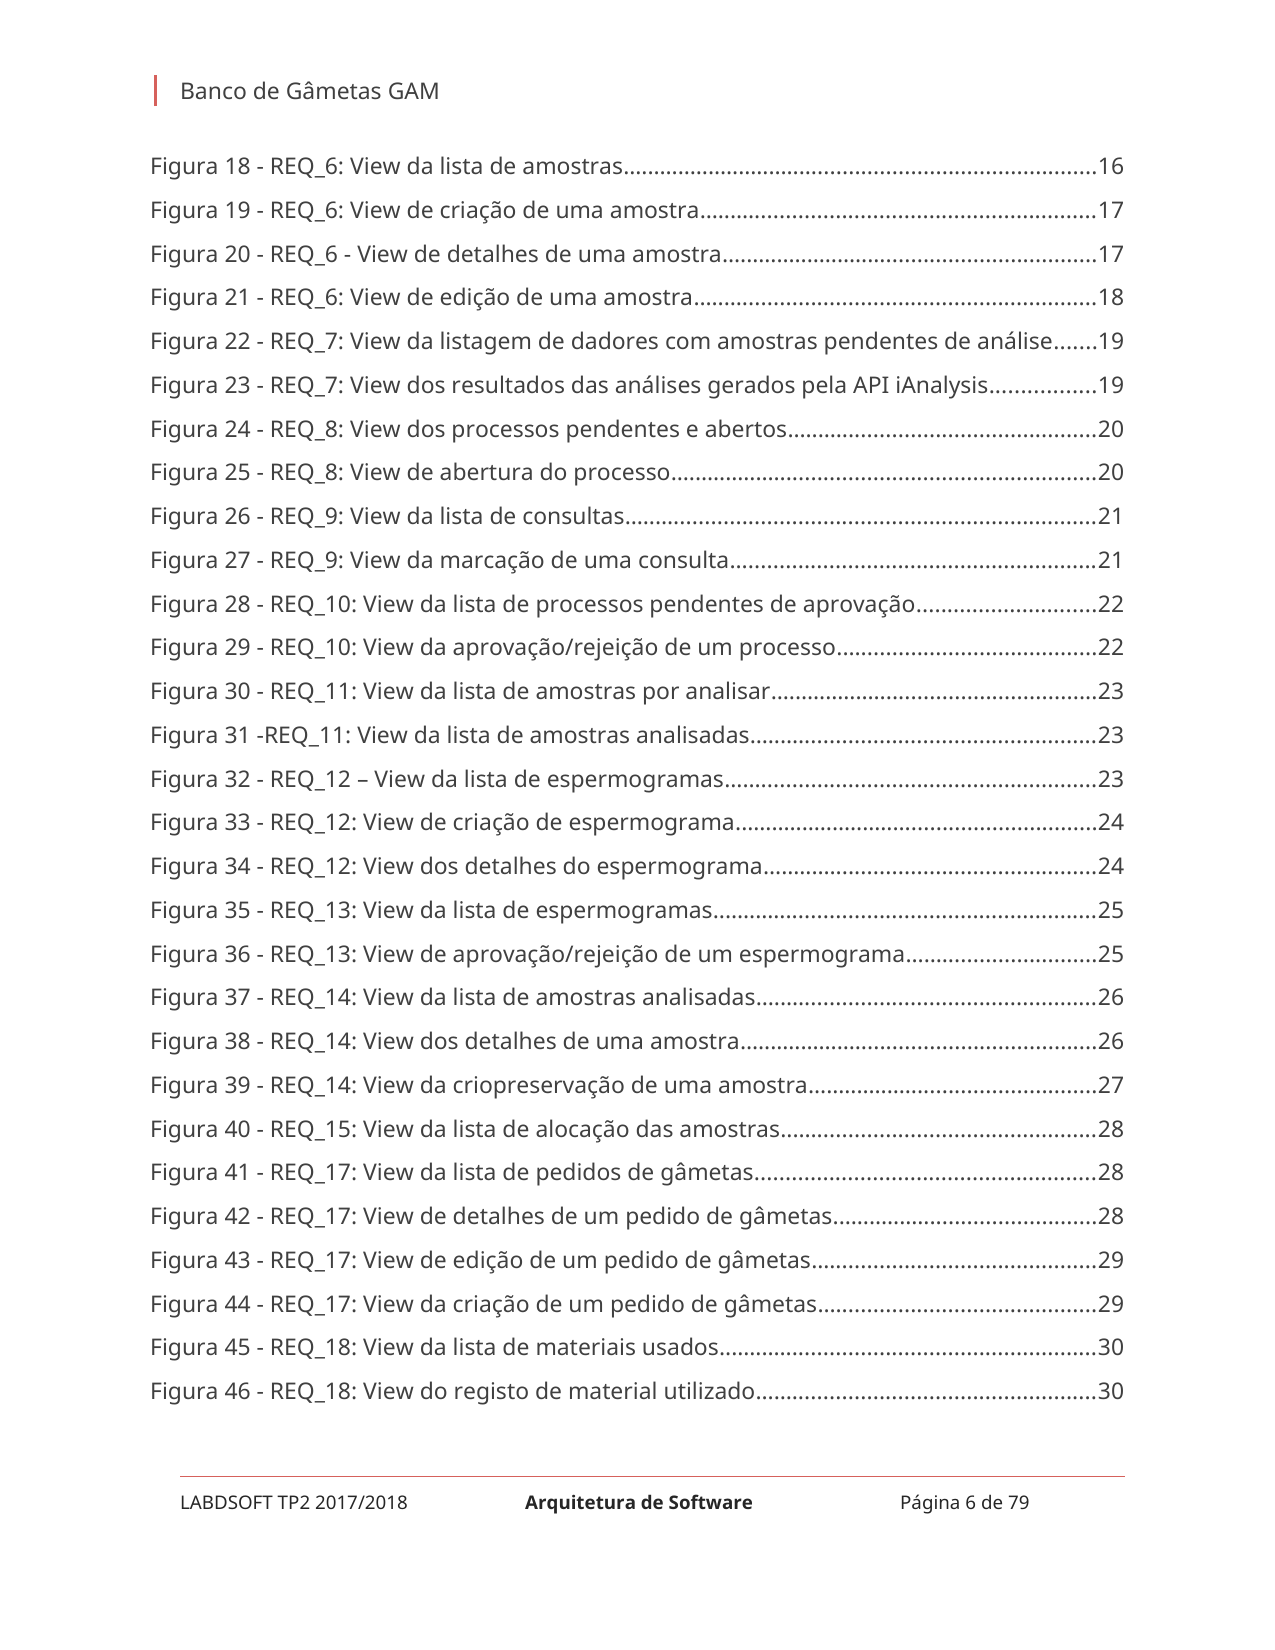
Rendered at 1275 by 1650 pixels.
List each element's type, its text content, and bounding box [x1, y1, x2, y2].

text Figura 18 - REQ_6: View da lista de amostras 16 [150, 150, 1125, 181]
text Figura 46 - REQ_18: View do registo de material utilizado 30 [150, 1375, 1125, 1406]
text Figura 45 - REQ_18: View da lista de materiais usados 30 [150, 1331, 1125, 1362]
text Figura 23 - REQ_7: View dos resultados das análises gerados pela API iAnalysis 19 [150, 369, 1125, 400]
text Figura 36 - REQ_13: View de aprovação/rejeição de um espermograma 25 [150, 937, 1125, 969]
text Figura 35 - REQ_13: View da lista de espermogramas 25 [150, 894, 1125, 925]
text Figura 43 - REQ_17: View de edição de um pedido de gâmetas 29 [150, 1244, 1125, 1275]
text Figura 44 - REQ_17: View da criação de um pedido de gâmetas 29 [150, 1287, 1125, 1319]
text Figura 40 - REQ_15: View da lista de alocação das amostras 28 [150, 1112, 1125, 1144]
text Figura 27 - REQ_9: View da marcação de uma consulta 21 [150, 544, 1125, 575]
text Figura 21 - REQ_6: View de edição de uma amostra 18 [150, 281, 1125, 312]
text Figura 33 - REQ_12: View de criação de espermograma 24 [150, 806, 1125, 837]
text Figura 31 -REQ_11: View da lista de amostras analisadas 23 [150, 719, 1125, 750]
text Figura 28 - REQ_10: View da lista de processos pendentes de aprovação 22 [150, 587, 1125, 619]
text Figura 29 - REQ_10: View da aprovação/rejeição de um processo 22 [150, 631, 1125, 662]
text Figura 30 - REQ_11: View da lista de amostras por analisar 23 [150, 675, 1125, 706]
text Figura 20 - REQ_6 - View de detalhes de uma amostra 17 [150, 237, 1125, 269]
text Figura 39 - REQ_14: View da criopreservação de uma amostra 27 [150, 1069, 1125, 1100]
text Figura 22 - REQ_7: View da listagem de dadores com amostras pendentes de análise 19 [150, 325, 1125, 356]
text Figura 42 - REQ_17: View de detalhes de um pedido de gâmetas 28 [150, 1200, 1125, 1231]
text Figura 34 - REQ_12: View dos detalhes do espermograma 24 [150, 850, 1125, 881]
text Figura 26 - REQ_9: View da lista de consultas 21 [150, 500, 1125, 531]
text Figura 41 - REQ_17: View da lista de pedidos de gâmetas 28 [150, 1156, 1125, 1187]
text Figura 25 - REQ_8: View de abertura do processo 20 [150, 456, 1125, 487]
text Figura 19 - REQ_6: View de criação de uma amostra 17 [150, 194, 1125, 225]
text Figura 32 - REQ_12 – View da lista de espermogramas 23 [150, 762, 1125, 794]
text Figura 24 - REQ_8: View dos processos pendentes e abertos 20 [150, 412, 1125, 444]
text Figura 38 - REQ_14: View dos detalhes de uma amostra 26 [150, 1025, 1125, 1056]
text Figura 37 - REQ_14: View da lista de amostras analisadas 26 [150, 981, 1125, 1012]
